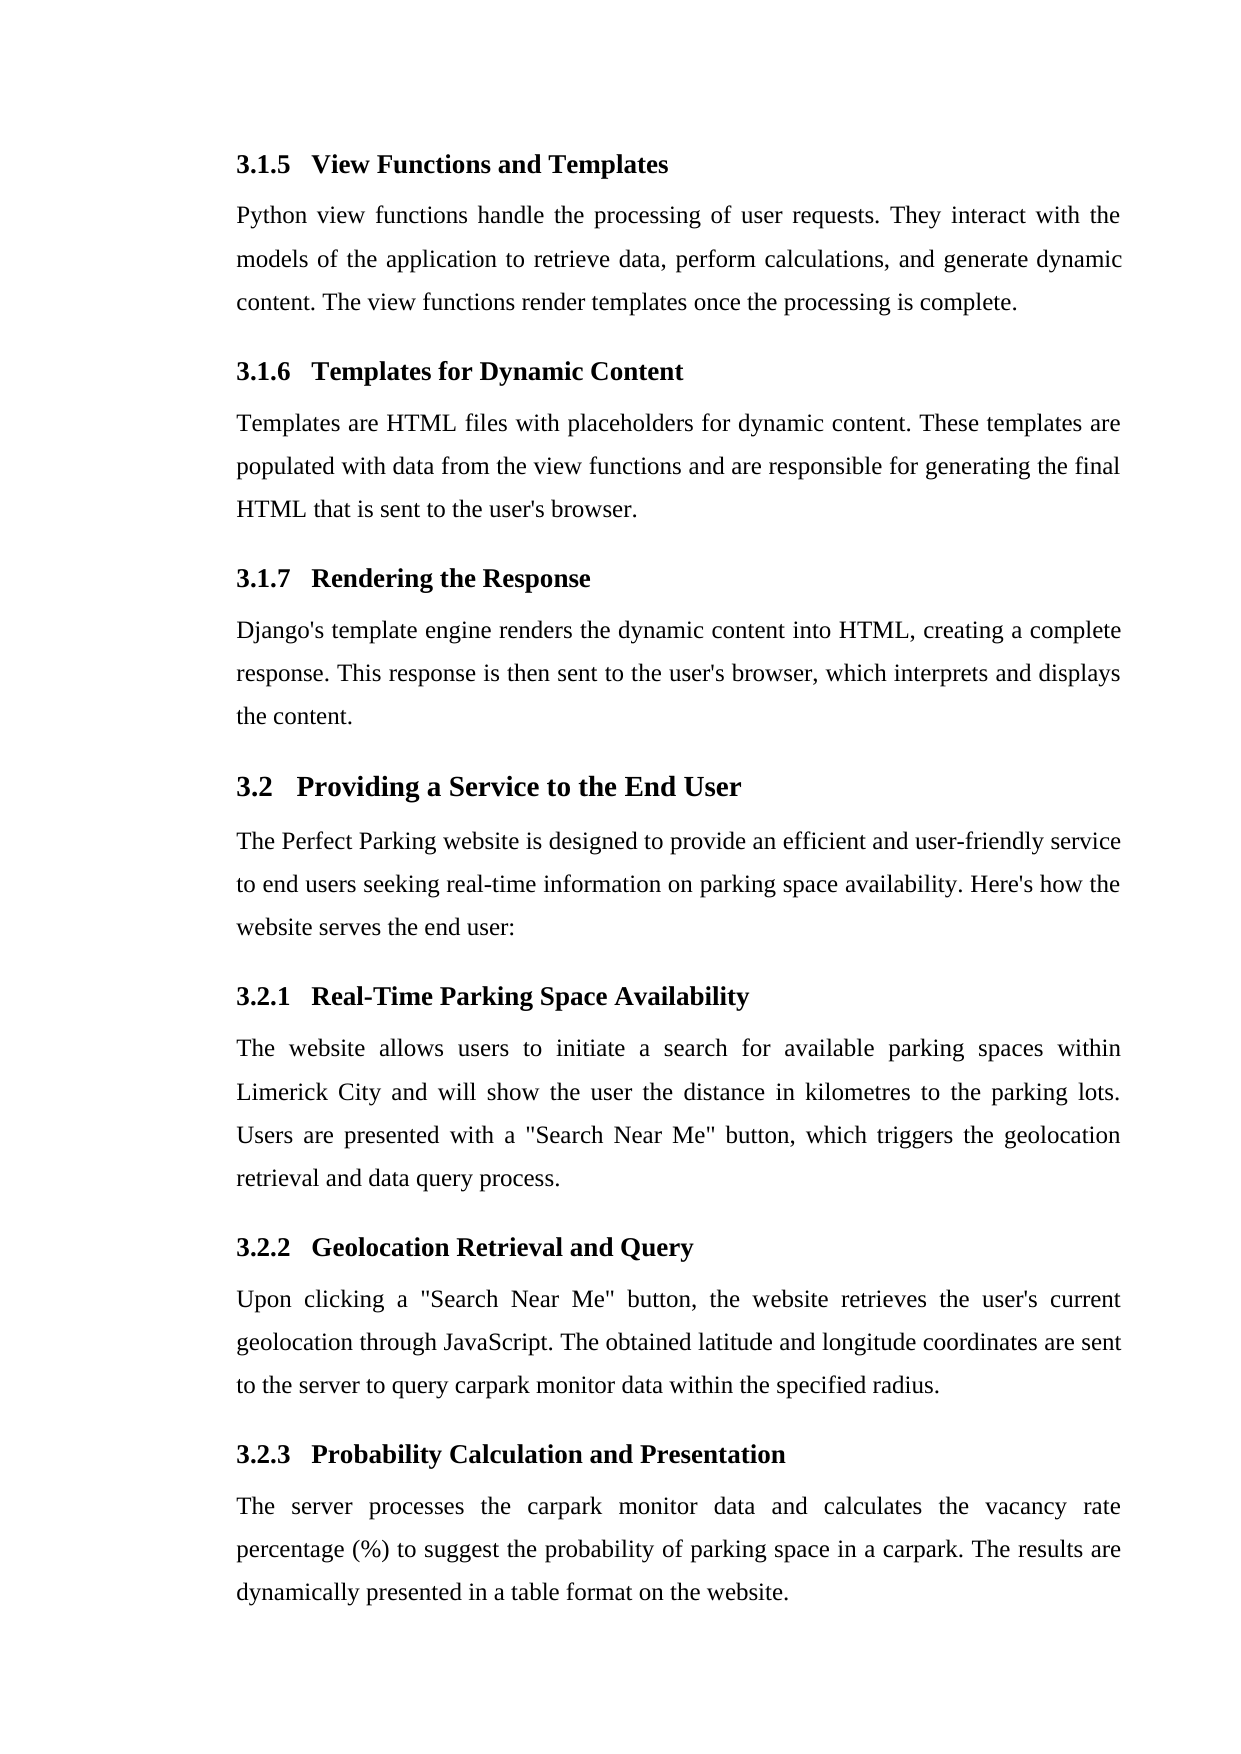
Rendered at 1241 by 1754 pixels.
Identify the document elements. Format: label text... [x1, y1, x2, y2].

text The Perfect Parking website is designed to provide an efficient and user-friendly service to end users seeking real-time information on parking space availability. Here's how the website serves the end user: [236, 826, 1122, 941]
text Python view functions handle the processing of user requests. They interact with the models of the application to retrieve data, perform calculations, and generate dynamic content. The view functions render templates once the processing is complete. [236, 201, 1122, 316]
subtitle Rendering the Response [236, 562, 1122, 593]
subtitle Real-Time Parking Space Availability [236, 981, 1122, 1012]
subtitle Geolocation Retrieval and Query [236, 1231, 1122, 1262]
text Upon clicking a "Search Near Me" button, the website retrieves the user's current geolocation through JavaScript. The obtained latitude and longitude coordinates are sent to the server to query carpark monitor data within the specified radius. [236, 1284, 1122, 1399]
subtitle Templates for Dynamic Content [236, 355, 1122, 386]
text The server processes the carpark monitor data and calculates the vacancy rate percentage (%) to suggest the probability of parking space in a carpark. The results are dynamically presented in a table format on the website. [236, 1491, 1122, 1606]
text The website allows users to initiate a search for available parking spaces within Limerick City and will show the user the distance in kilometres to the parking lots. Users are presented with a "Search Near Me" button, which triggers the geolocation retrieval and data query process. [236, 1033, 1122, 1192]
subtitle Probability Calculation and Presentation [236, 1438, 1122, 1469]
subtitle View Functions and Templates [236, 148, 1122, 179]
text Templates are HTML files with placeholders for dynamic content. These templates are populated with data from the view functions and are responsible for generating the final HTML that is sent to the user's browser. [236, 408, 1122, 523]
text Django's template engine renders the dynamic content into HTML, creating a complete response. This response is then sent to the user's browser, which interprets and displays the content. [236, 615, 1122, 730]
subtitle Providing a Service to the End User [236, 769, 1122, 803]
